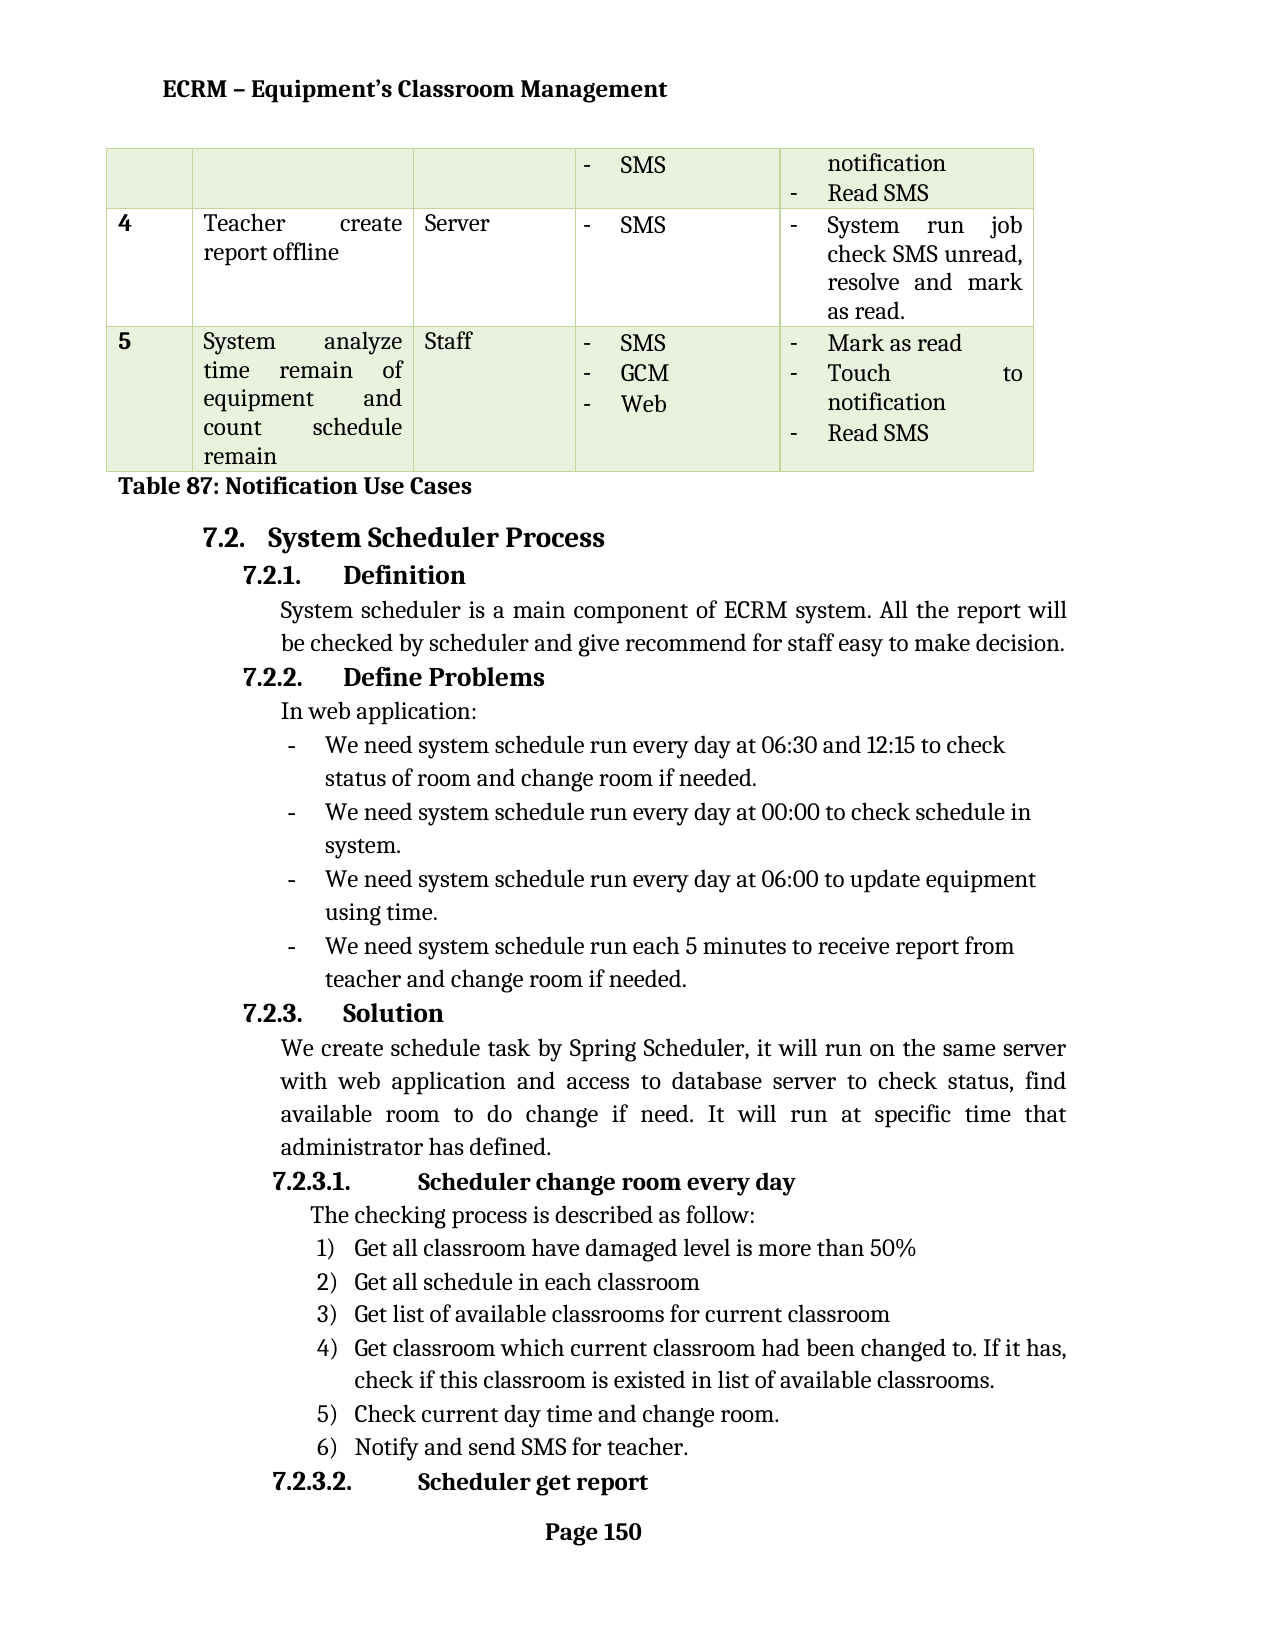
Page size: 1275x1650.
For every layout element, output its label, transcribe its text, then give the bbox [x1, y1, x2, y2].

list Get all schedule in each classroom [317, 1267, 1068, 1296]
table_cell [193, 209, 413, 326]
list Scheduler change room every day [273, 1166, 1068, 1197]
list We need system schedule run every day at 00:00 to check schedule in system. [287, 797, 1068, 860]
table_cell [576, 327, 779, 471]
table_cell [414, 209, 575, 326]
list System scheduler is a main component of ECRM system. All the report will be checked by scheduler and give recommend for staff easy to make decision. [281, 596, 1068, 657]
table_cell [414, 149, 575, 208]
list Define Problems [243, 662, 1068, 693]
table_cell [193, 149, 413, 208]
list System Scheduler Process [203, 521, 1068, 555]
list We need system schedule run every day at 06:00 to update equipment using time. [287, 864, 1068, 927]
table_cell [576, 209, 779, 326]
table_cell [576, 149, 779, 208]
list In web application: [281, 697, 1068, 726]
list Definition [243, 560, 1068, 591]
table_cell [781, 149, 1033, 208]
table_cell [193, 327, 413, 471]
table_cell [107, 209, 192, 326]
list The checking process is described as follow: [310, 1201, 1068, 1230]
list Get list of available classrooms for current classroom [317, 1300, 1068, 1329]
list Scheduler get report [273, 1466, 1068, 1497]
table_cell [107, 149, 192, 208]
list Get classroom which current classroom had been changed to. If it has, check if this classroom is existed in list of available classrooms. [317, 1333, 1068, 1395]
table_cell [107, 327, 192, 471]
list Solution [243, 998, 1068, 1029]
text Table : Notification Use Cases [118, 472, 1068, 500]
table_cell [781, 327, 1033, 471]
list Get all classroom have damaged level is more than 50% [317, 1234, 1068, 1263]
list We create schedule task by Spring Scheduler, it will run on the same server with web application and access to database server to check status, find available room to do change if need. It will run at specific time that administrator has defined. [281, 1033, 1068, 1161]
list We need system schedule run every day at 06:30 and 12:15 to check status of room and change room if needed. [287, 730, 1068, 793]
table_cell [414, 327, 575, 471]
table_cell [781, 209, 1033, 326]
list Notify and send SMS for teacher. [317, 1432, 1068, 1461]
list Check current day time and change room. [317, 1399, 1068, 1428]
list We need system schedule run each 5 minutes to receive report from teacher and change room if needed. [287, 931, 1068, 993]
